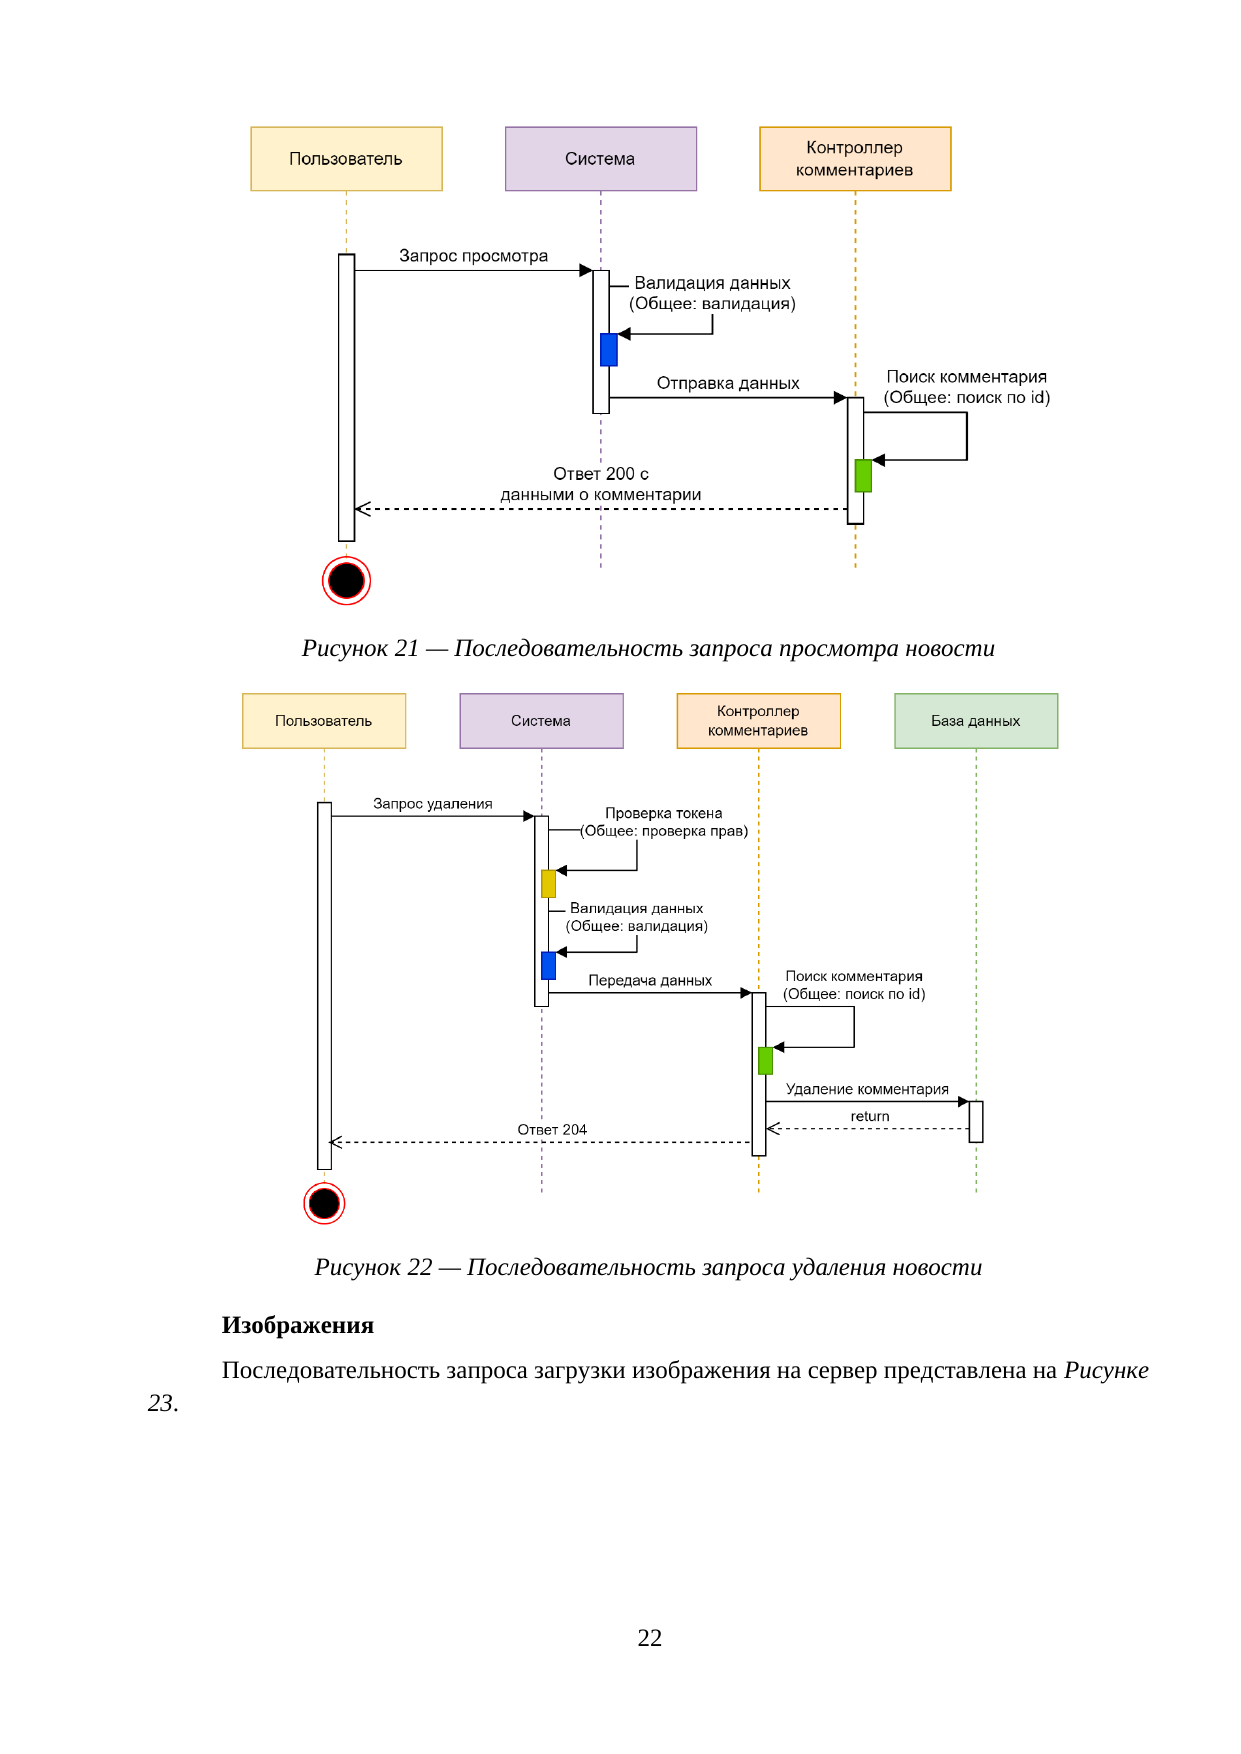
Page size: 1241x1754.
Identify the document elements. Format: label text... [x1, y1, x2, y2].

text Изображения [148, 1310, 1152, 1339]
picture [235, 687, 1064, 1231]
picture [242, 118, 1058, 613]
text Последовательность запроса загрузки изображения на сервер представлена на Рисунке 23. [148, 1356, 1152, 1417]
